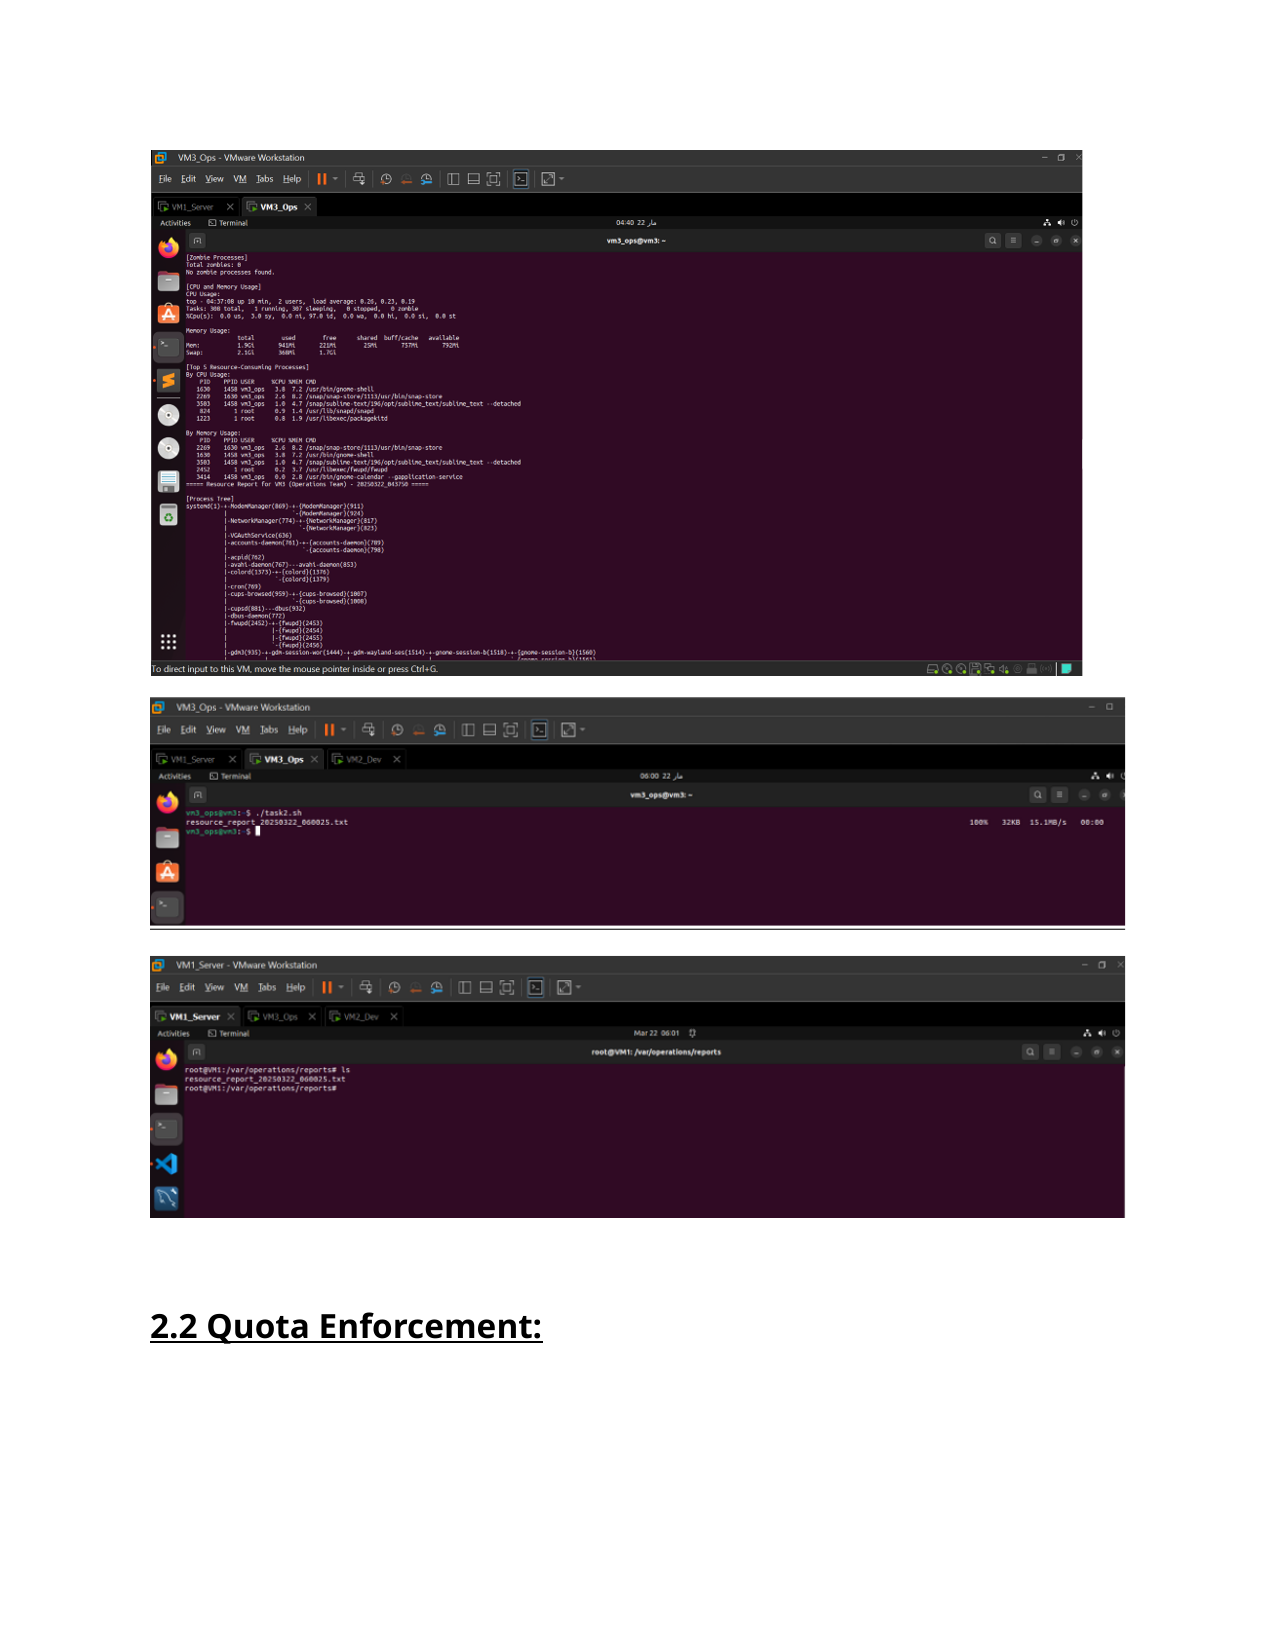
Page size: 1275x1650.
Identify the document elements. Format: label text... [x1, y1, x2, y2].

text 2.2 Quota Enforcement: [150, 1303, 1125, 1348]
picture [150, 694, 1125, 1218]
picture [150, 150, 1083, 676]
